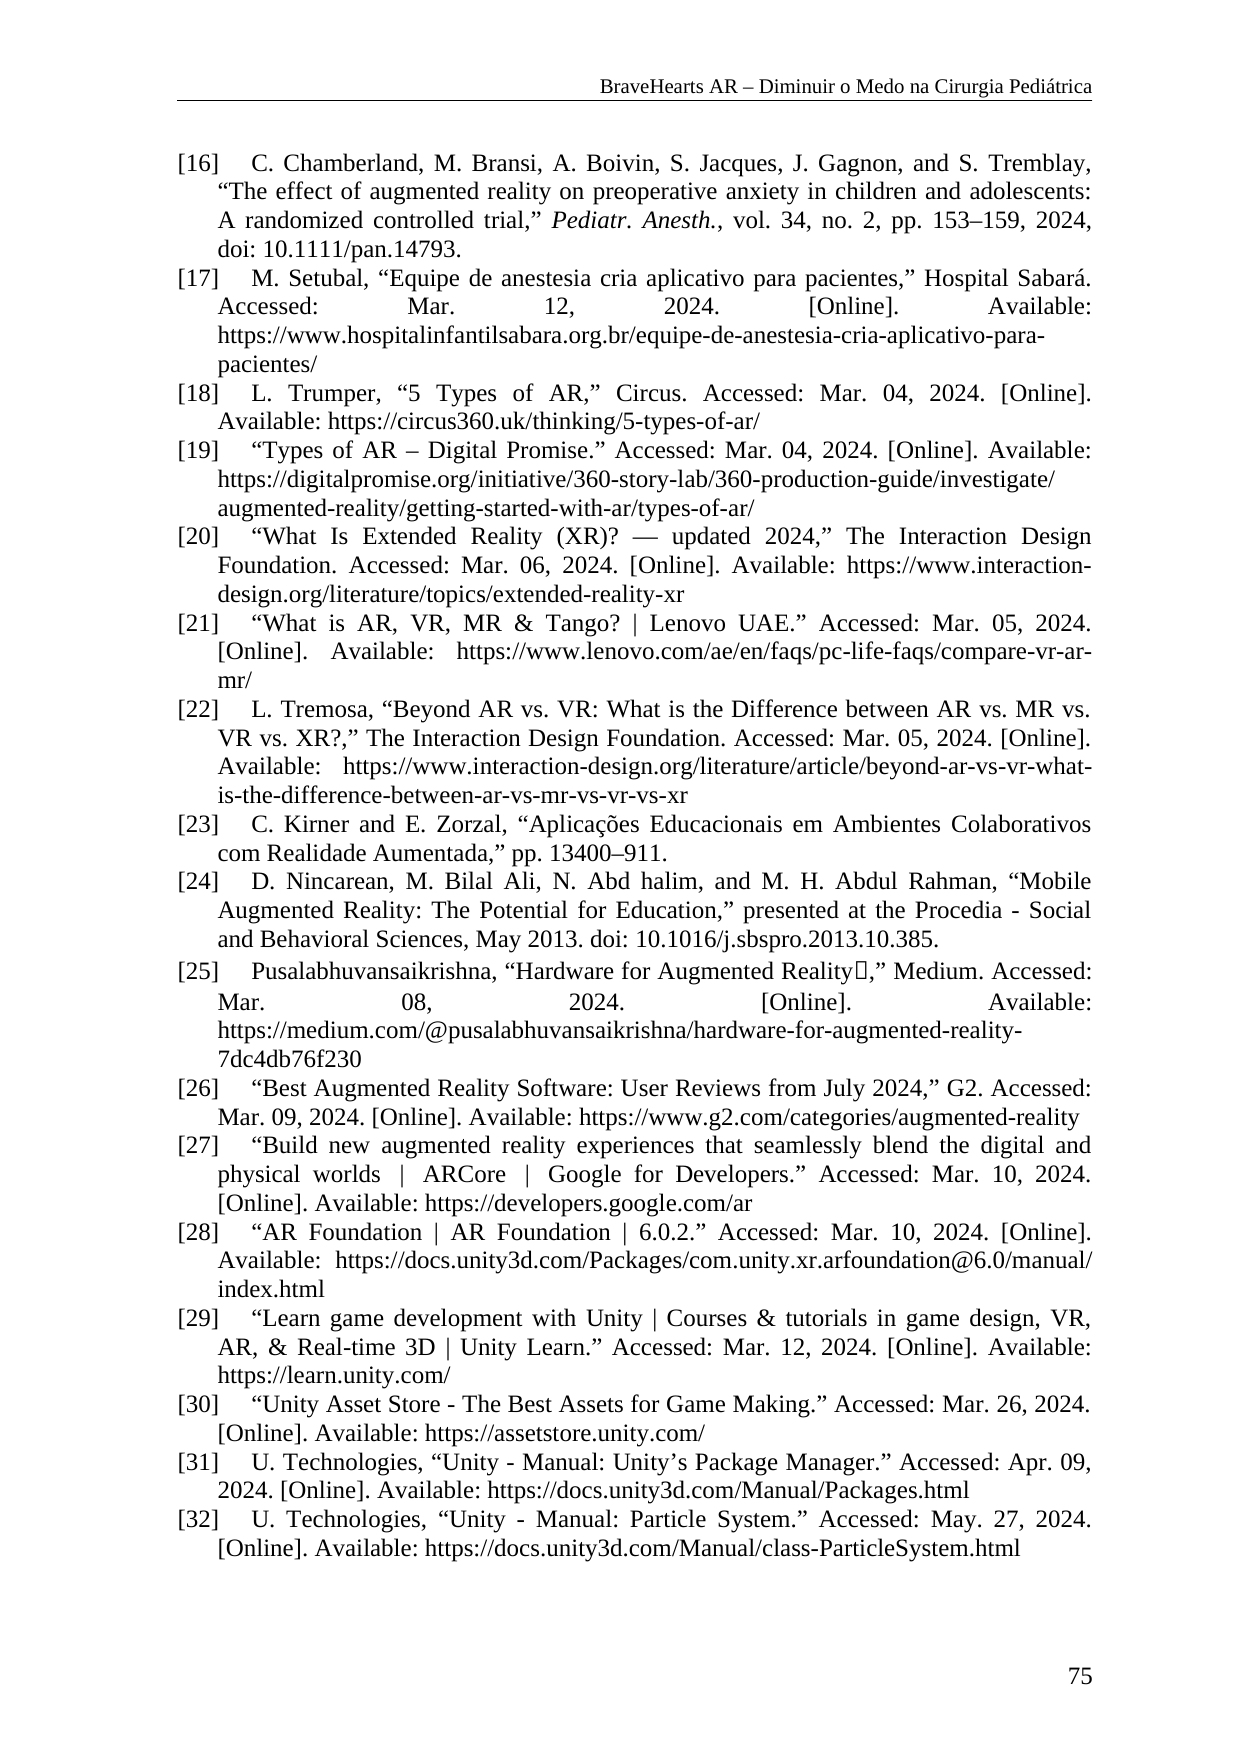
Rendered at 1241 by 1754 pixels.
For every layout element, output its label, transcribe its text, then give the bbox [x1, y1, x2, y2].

text [30] “Unity Asset Store - The Best Assets for Game Making.” Accessed: Mar. 26, 2024. [Online]. Available: https://assetstore.unity.com/ [177, 1389, 1092, 1447]
text [24] D. Nincarean, M. Bilal Ali, N. Abd halim, and M. H. Abdul Rahman, “Mobile Augmented Reality: The Potential for Education,” presented at the Procedia - Social and Behavioral Sciences, May 2013. doi: 10.1016/j.sbspro.2013.10.385. [177, 866, 1092, 953]
text [21] “What is AR, VR, MR & Tango? | Lenovo UAE.” Accessed: Mar. 05, 2024. [Online]. Available: https://www.lenovo.com/ae/en/faqs/pc-life-faqs/compare-vr-ar-mr/ [177, 608, 1092, 694]
text [29] “Learn game development with Unity | Courses & tutorials in game design, VR, AR, & Real-time 3D | Unity Learn.” Accessed: Mar. 12, 2024. [Online]. Available: https://learn.unity.com/ [177, 1303, 1092, 1389]
text [22] L. Tremosa, “Beyond AR vs. VR: What is the Difference between AR vs. MR vs. VR vs. XR?,” The Interaction Design Foundation. Accessed: Mar. 05, 2024. [Online]. Available: https://www.interaction-design.org/literature/article/beyond-ar-vs-vr-what-is-the-difference-between-ar-vs-mr-vs-vr-vs-xr [177, 694, 1092, 809]
text [20] “What Is Extended Reality (XR)? — updated 2024,” The Interaction Design Foundation. Accessed: Mar. 06, 2024. [Online]. Available: https://www.interaction-design.org/literature/topics/extended-reality-xr [177, 521, 1092, 608]
text [17] M. Setubal, “Equipe de anestesia cria aplicativo para pacientes,” Hospital Sabará. Accessed: Mar. 12, 2024. [Online]. Available: https://www.hospitalinfantilsabara.org.br/equipe-de-anestesia-cria-aplicativo-para-pacientes/ [177, 263, 1092, 378]
text [18] L. Trumper, “5 Types of AR,” Circus. Accessed: Mar. 04, 2024. [Online]. Available: https://circus360.uk/thinking/5-types-of-ar/ [177, 378, 1092, 435]
text [32] U. Technologies, “Unity - Manual: Particle System.” Accessed: May. 27, 2024. [Online]. Available: https://docs.unity3d.com/Manual/class-ParticleSystem.html [177, 1504, 1092, 1562]
text [23] C. Kirner and E. Zorzal, “Aplicações Educacionais em Ambientes Colaborativos com Realidade Aumentada,” pp. 13400–911. [177, 809, 1092, 866]
text [16] C. Chamberland, M. Bransi, A. Boivin, S. Jacques, J. Gagnon, and S. Tremblay, “The effect of augmented reality on preoperative anxiety in children and adolescents: A randomized controlled trial,” Pediatr. Anesth., vol. 34, no. 2, pp. 153–159, 2024, doi: 10.1111/pan.14793. [177, 148, 1092, 263]
text [27] “Build new augmented reality experiences that seamlessly blend the digital and physical worlds | ARCore | Google for Developers.” Accessed: Mar. 10, 2024. [Online]. Available: https://developers.google.com/ar [177, 1131, 1092, 1217]
text [31] U. Technologies, “Unity - Manual: Unity’s Package Manager.” Accessed: Apr. 09, 2024. [Online]. Available: https://docs.unity3d.com/Manual/Packages.html [177, 1447, 1092, 1504]
text [26] “Best Augmented Reality Software: User Reviews from July 2024,” G2. Accessed: Mar. 09, 2024. [Online]. Available: https://www.g2.com/categories/augmented-reality [177, 1073, 1092, 1131]
text [25] Pusalabhuvansaikrishna, “Hardware for Augmented Reality🤳,” Medium. Accessed: Mar. 08, 2024. [Online]. Available: https://medium.com/@pusalabhuvansaikrishna/hardware-for-augmented-reality-7dc4db76f230 [177, 953, 1092, 1073]
text [28] “AR Foundation | AR Foundation | 6.0.2.” Accessed: Mar. 10, 2024. [Online]. Available: https://docs.unity3d.com/Packages/com.unity.xr.arfoundation@6.0/manual/index.html [177, 1217, 1092, 1303]
text [19] “Types of AR – Digital Promise.” Accessed: Mar. 04, 2024. [Online]. Available: https://digitalpromise.org/initiative/360-story-lab/360-production-guide/investigate/augmented-reality/getting-started-with-ar/types-of-ar/ [177, 435, 1092, 521]
